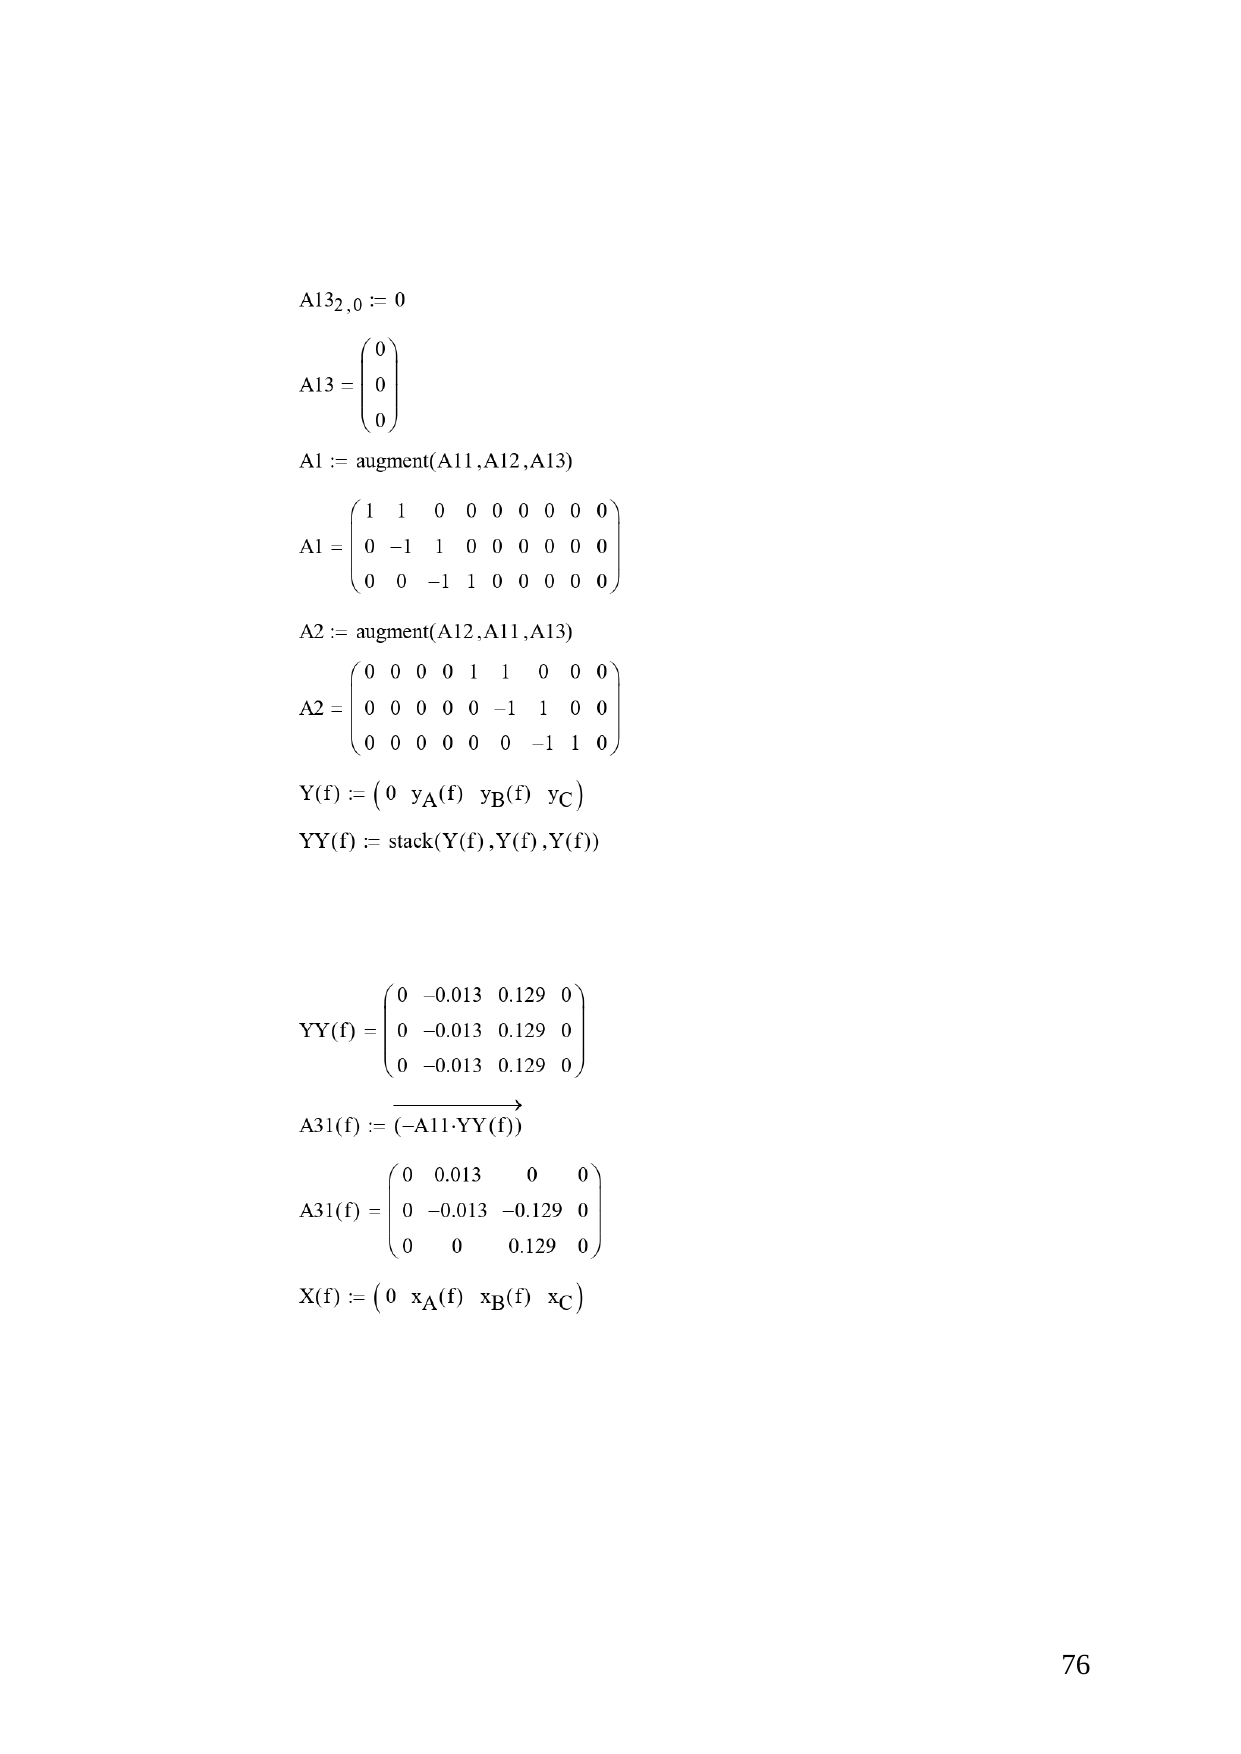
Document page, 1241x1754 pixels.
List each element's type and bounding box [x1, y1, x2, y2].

picture [150, 150, 1091, 1481]
